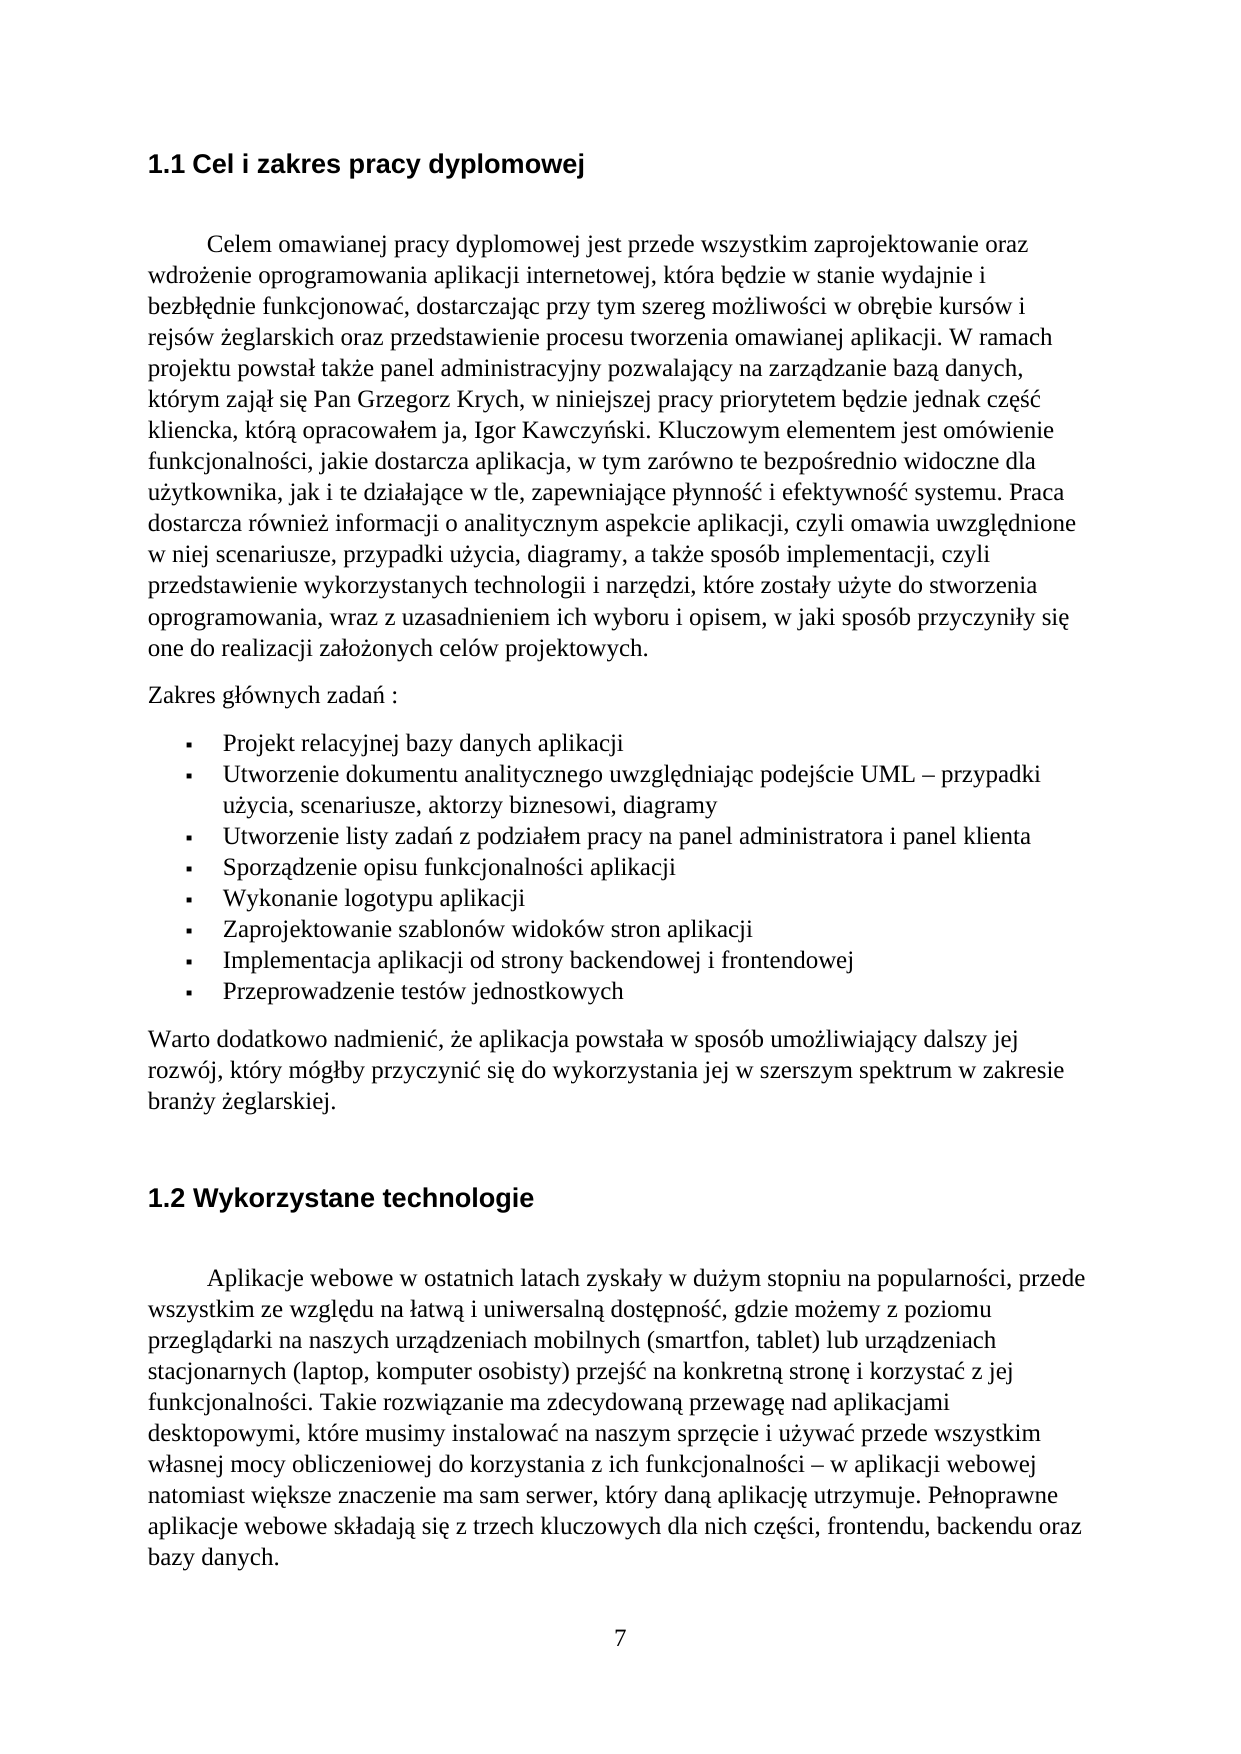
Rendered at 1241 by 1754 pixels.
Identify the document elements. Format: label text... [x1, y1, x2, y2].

subtitle Cel i zakres pracy dyplomowej [148, 148, 1093, 179]
text Warto dodatkowo nadmienić, że aplikacja powstała w sposób umożliwiający dalszy jej rozwój, który mógłby przyczynić się do wykorzystania jej w szerszym spektrum w zakresie branży żeglarskiej. [148, 1024, 1093, 1115]
text Zakres głównych zadań : [148, 680, 1093, 709]
text Aplikacje webowe w ostatnich latach zyskały w dużym stopniu na popularności, przede wszystkim ze względu na łatwą i uniwersalną dostępność, gdzie możemy z poziomu przeglądarki na naszych urządzeniach mobilnych (smartfon, tablet) lub urządzeniach stacjonarnych (laptop, komputer osobisty) przejść na konkretną stronę i korzystać z jej funkcjonalności. Takie rozwiązanie ma zdecydowaną przewagę nad aplikacjami desktopowymi, które musimy instalować na naszym sprzęcie i używać przede wszystkim własnej mocy obliczeniowej do korzystania z ich funkcjonalności – w aplikacji webowej natomiast większe znaczenie ma sam serwer, który daną aplikację utrzymuje. Pełnoprawne aplikacje webowe składają się z trzech kluczowych dla nich części, frontendu, backendu oraz bazy danych. [148, 1263, 1093, 1571]
list Przeprowadzenie testów jednostkowych [185, 976, 1093, 1005]
text Celem omawianej pracy dyplomowej jest przede wszystkim zaprojektowanie oraz wdrożenie oprogramowania aplikacji internetowej, która będzie w stanie wydajnie i bezbłędnie funkcjonować, dostarczając przy tym szereg możliwości w obrębie kursów i rejsów żeglarskich oraz przedstawienie procesu tworzenia omawianej aplikacji. W ramach projektu powstał także panel administracyjny pozwalający na zarządzanie bazą danych, którym zajął się Pan Grzegorz Krych, w niniejszej pracy priorytetem będzie jednak część kliencka, którą opracowałem ja, Igor Kawczyński. Kluczowym elementem jest omówienie funkcjonalności, jakie dostarcza aplikacja, w tym zarówno te bezpośrednio widoczne dla użytkownika, jak i te działające w tle, zapewniające płynność i efektywność systemu. Praca dostarcza również informacji o analitycznym aspekcie aplikacji, czyli omawia uwzględnione w niej scenariusze, przypadki użycia, diagramy, a także sposób implementacji, czyli przedstawienie wykorzystanych technologii i narzędzi, które zostały użyte do stworzenia oprogramowania, wraz z uzasadnieniem ich wyboru i opisem, w jaki sposób przyczyniły się one do realizacji założonych celów projektowych. [148, 229, 1093, 661]
list Implementacja aplikacji od strony backendowej i frontendowej [185, 945, 1093, 974]
list Utworzenie dokumentu analitycznego uwzględniając podejście UML – przypadki użycia, scenariusze, aktorzy biznesowi, diagramy [185, 759, 1093, 819]
list Utworzenie listy zadań z podziałem pracy na panel administratora i panel klienta [185, 821, 1093, 850]
list Zaprojektowanie szablonów widoków stron aplikacji [185, 914, 1093, 943]
subtitle 1.2 Wykorzystane technologie [148, 1182, 1093, 1213]
list Projekt relacyjnej bazy danych aplikacji [185, 728, 1093, 757]
list Sporządzenie opisu funkcjonalności aplikacji [185, 852, 1093, 881]
list Wykonanie logotypu aplikacji [185, 883, 1093, 912]
